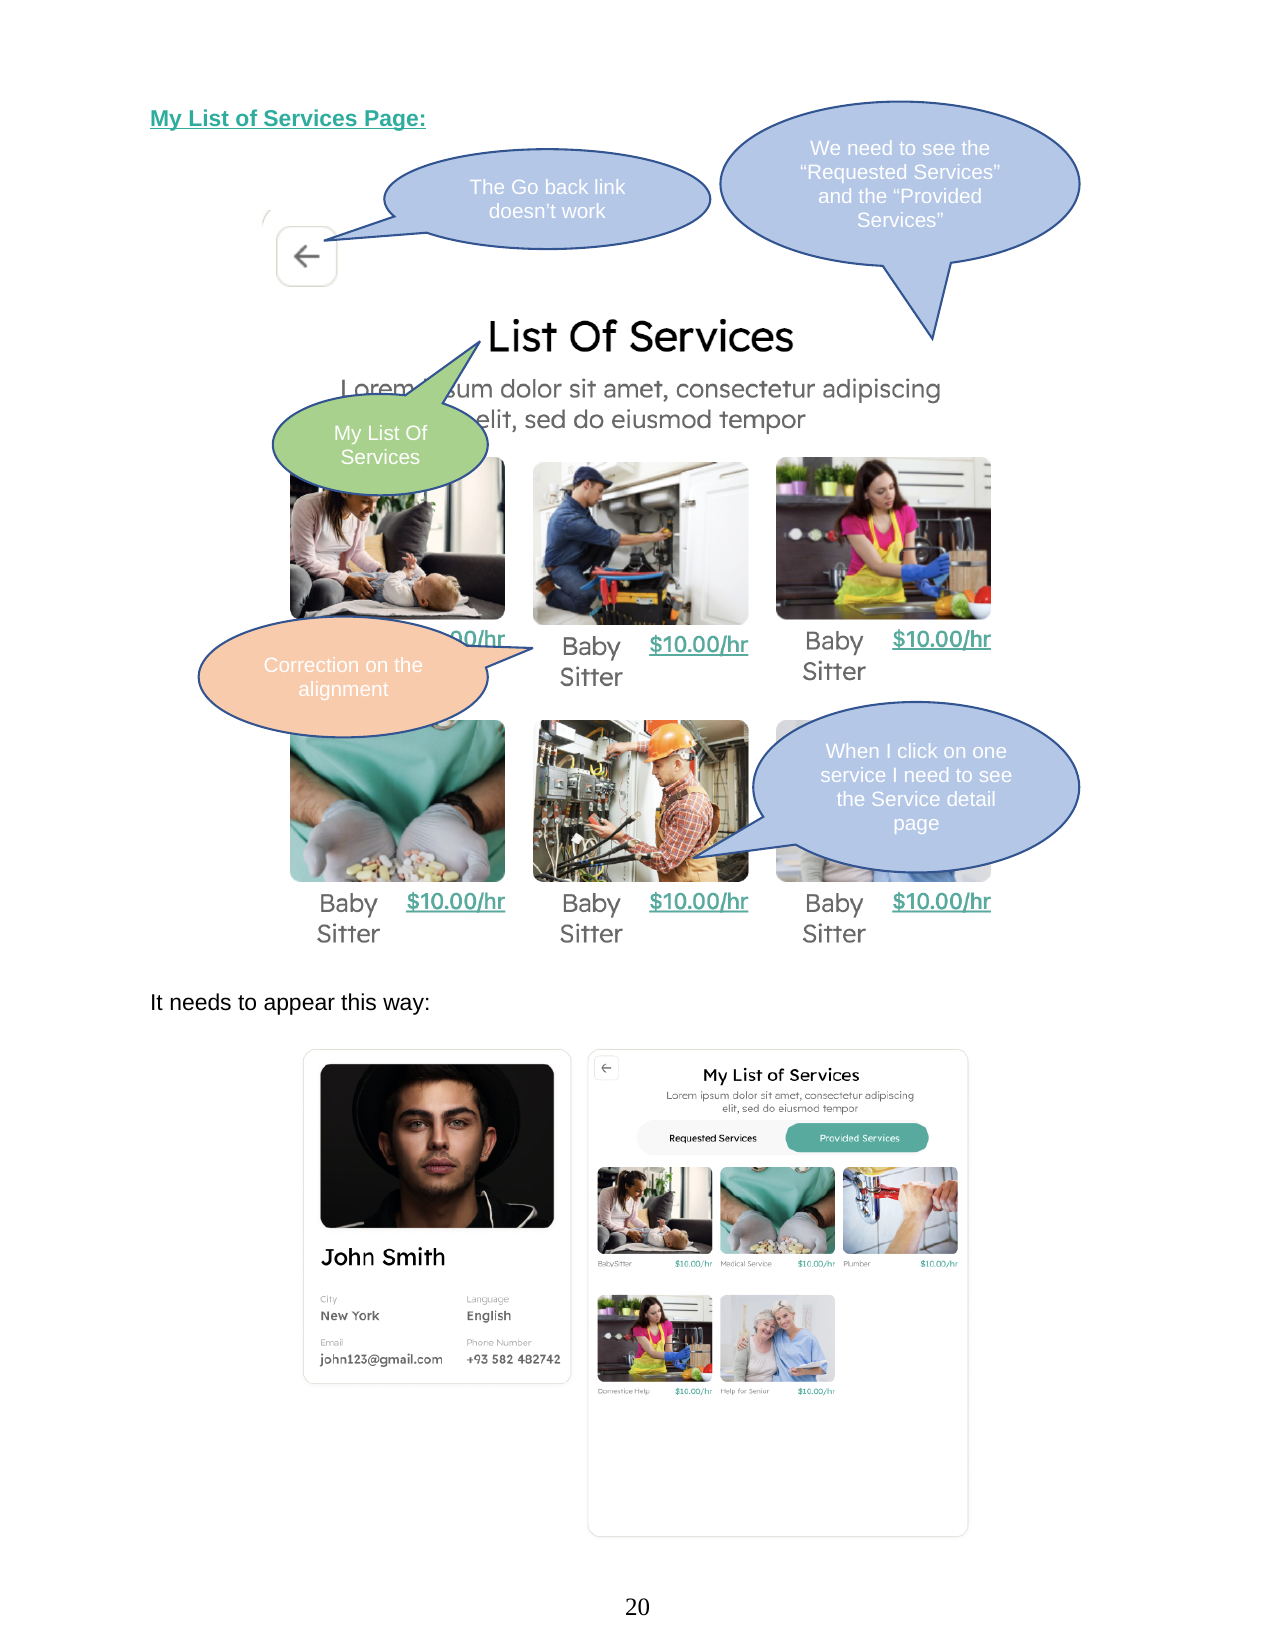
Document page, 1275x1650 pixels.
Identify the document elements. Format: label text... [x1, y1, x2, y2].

picture [262, 210, 1013, 963]
title My List of Services Page: [150, 105, 835, 131]
title My List of Services Page: [965, 105, 1125, 131]
text It needs to appear this way: [150, 989, 1125, 1015]
picture [295, 1041, 980, 1546]
